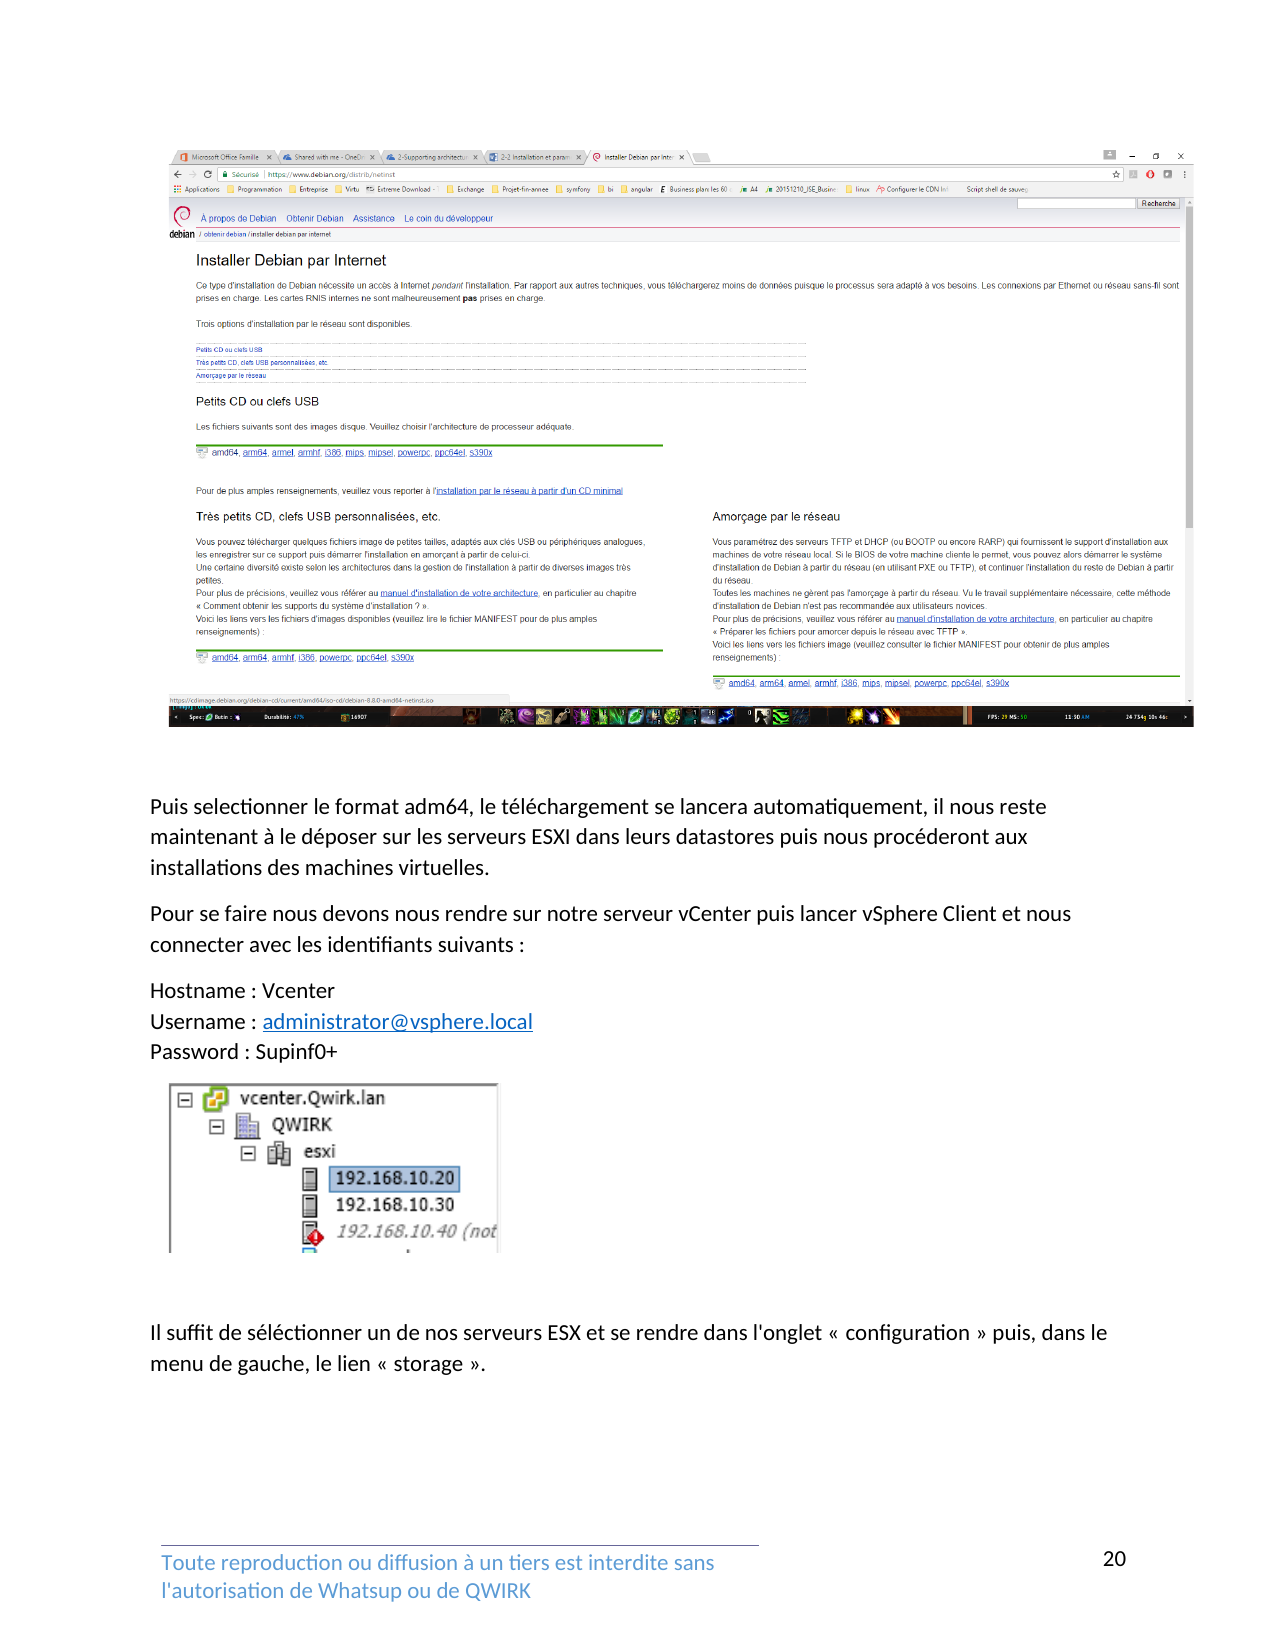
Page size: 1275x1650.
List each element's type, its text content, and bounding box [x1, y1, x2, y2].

text Il suffit de séléctionner un de nos serveurs ESX et se rendre dans l'onglet « configuration » puis, dans le menu de gauche, le lien « storage ». [150, 1318, 1125, 1377]
text Pour se faire nous devons nous rendre sur notre serveur vCenter puis lancer vSphere Client et nous connecter avec les identifiants suivants : [150, 899, 1125, 958]
text Puis selectionner le format adm64, le téléchargement se lancera automatiquement, il nous reste maintenant à le déposer sur les serveurs ESXI dans leurs datastores puis nous procéderont aux installations des machines virtuelles. [150, 792, 1125, 881]
text Hostname : Vcenter Username : administrator@vsphere.local Password : Supinf0+ [150, 977, 1125, 1065]
